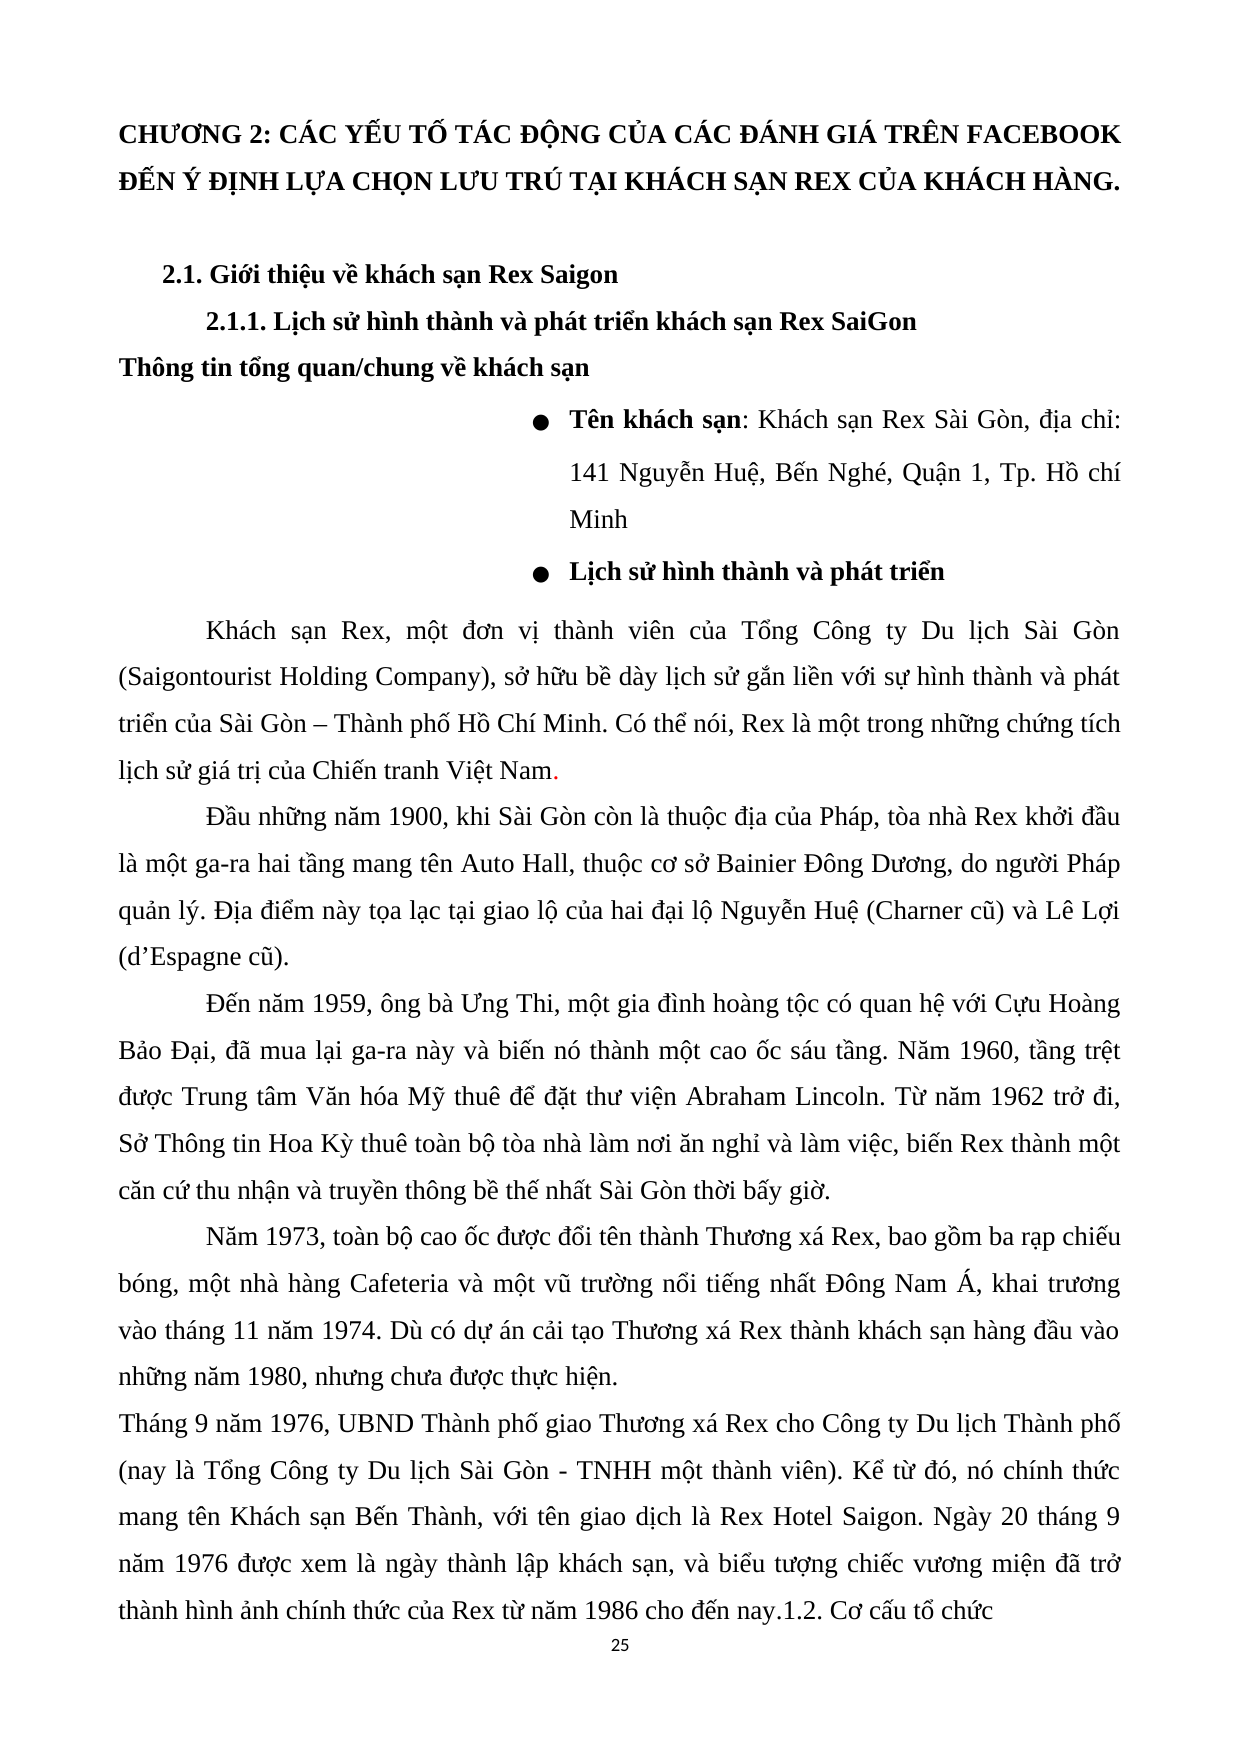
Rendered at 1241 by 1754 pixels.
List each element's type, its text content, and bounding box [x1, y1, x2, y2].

list Lịch sử hình thành và phát triển [532, 550, 1122, 592]
text Khách sạn Rex, một đơn vị thành viên của Tổng Công ty Du lịch Sài Gòn (Saigontourist Holding Company), sở hữu bề dày lịch sử gắn liền với sự hình thành và phát triển của Sài Gòn – Thành phố Hồ Chí Minh. Có thể nói, Rex là một trong những chứng tích lịch sử giá trị của Chiến tranh Việt Nam. [118, 614, 1122, 785]
text CHƯƠNG 2: CÁC YẾU TỐ TÁC ĐỘNG CỦA CÁC ĐÁNH GIÁ TRÊN FACEBOOK ĐẾN Ý ĐỊNH LỰA CHỌN LƯU TRÚ TẠI KHÁCH SẠN REX CỦA KHÁCH HÀNG. [118, 118, 1122, 196]
text Thông tin tổng quan/chung về khách sạn [118, 351, 1122, 383]
text Đầu những năm 1900, khi Sài Gòn còn là thuộc địa của Pháp, tòa nhà Rex khởi đầu là một ga-ra hai tầng mang tên Auto Hall, thuộc cơ sở Bainier Đông Dương, do người Pháp quản lý. Địa điểm này tọa lạc tại giao lộ của hai đại lộ Nguyễn Huệ (Charner cũ) và Lê Lợi (d’Espagne cũ). [118, 800, 1122, 972]
text 2.1.1. Lịch sử hình thành và phát triển khách sạn Rex SaiGon [118, 305, 1122, 336]
text 2.1. Giới thiệu về khách sạn Rex Saigon [118, 258, 1122, 289]
text Tháng 9 năm 1976, UBND Thành phố giao Thương xá Rex cho Công ty Du lịch Thành phố (nay là Tổng Công ty Du lịch Sài Gòn - TNHH một thành viên). Kể từ đó, nó chính thức mang tên Khách sạn Bến Thành, với tên giao dịch là Rex Hotel Saigon. Ngày 20 tháng 9 năm 1976 được xem là ngày thành lập khách sạn, và biểu tượng chiếc vương miện đã trở thành hình ảnh chính thức của Rex từ năm 1986 cho đến nay.1.2. Cơ cấu tổ chức [118, 1407, 1122, 1625]
text Đến năm 1959, ông bà Ưng Thi, một gia đình hoàng tộc có quan hệ với Cựu Hoàng Bảo Đại, đã mua lại ga-ra này và biến nó thành một cao ốc sáu tầng. Năm 1960, tầng trệt được Trung tâm Văn hóa Mỹ thuê để đặt thư viện Abraham Lincoln. Từ năm 1962 trở đi, Sở Thông tin Hoa Kỳ thuê toàn bộ tòa nhà làm nơi ăn nghỉ và làm việc, biến Rex thành một căn cứ thu nhận và truyền thông bề thế nhất Sài Gòn thời bấy giờ. [118, 987, 1122, 1205]
list Tên khách sạn: Khách sạn Rex Sài Gòn, địa chỉ: 141 Nguyễn Huệ, Bến Nghé, Quận 1, Tp. Hồ chí Minh [532, 398, 1122, 534]
text Năm 1973, toàn bộ cao ốc được đổi tên thành Thương xá Rex, bao gồm ba rạp chiếu bóng, một nhà hàng Cafeteria và một vũ trường nổi tiếng nhất Đông Nam Á, khai trương vào tháng 11 năm 1974. Dù có dự án cải tạo Thương xá Rex thành khách sạn hàng đầu vào những năm 1980, nhưng chưa được thực hiện. [118, 1220, 1122, 1392]
